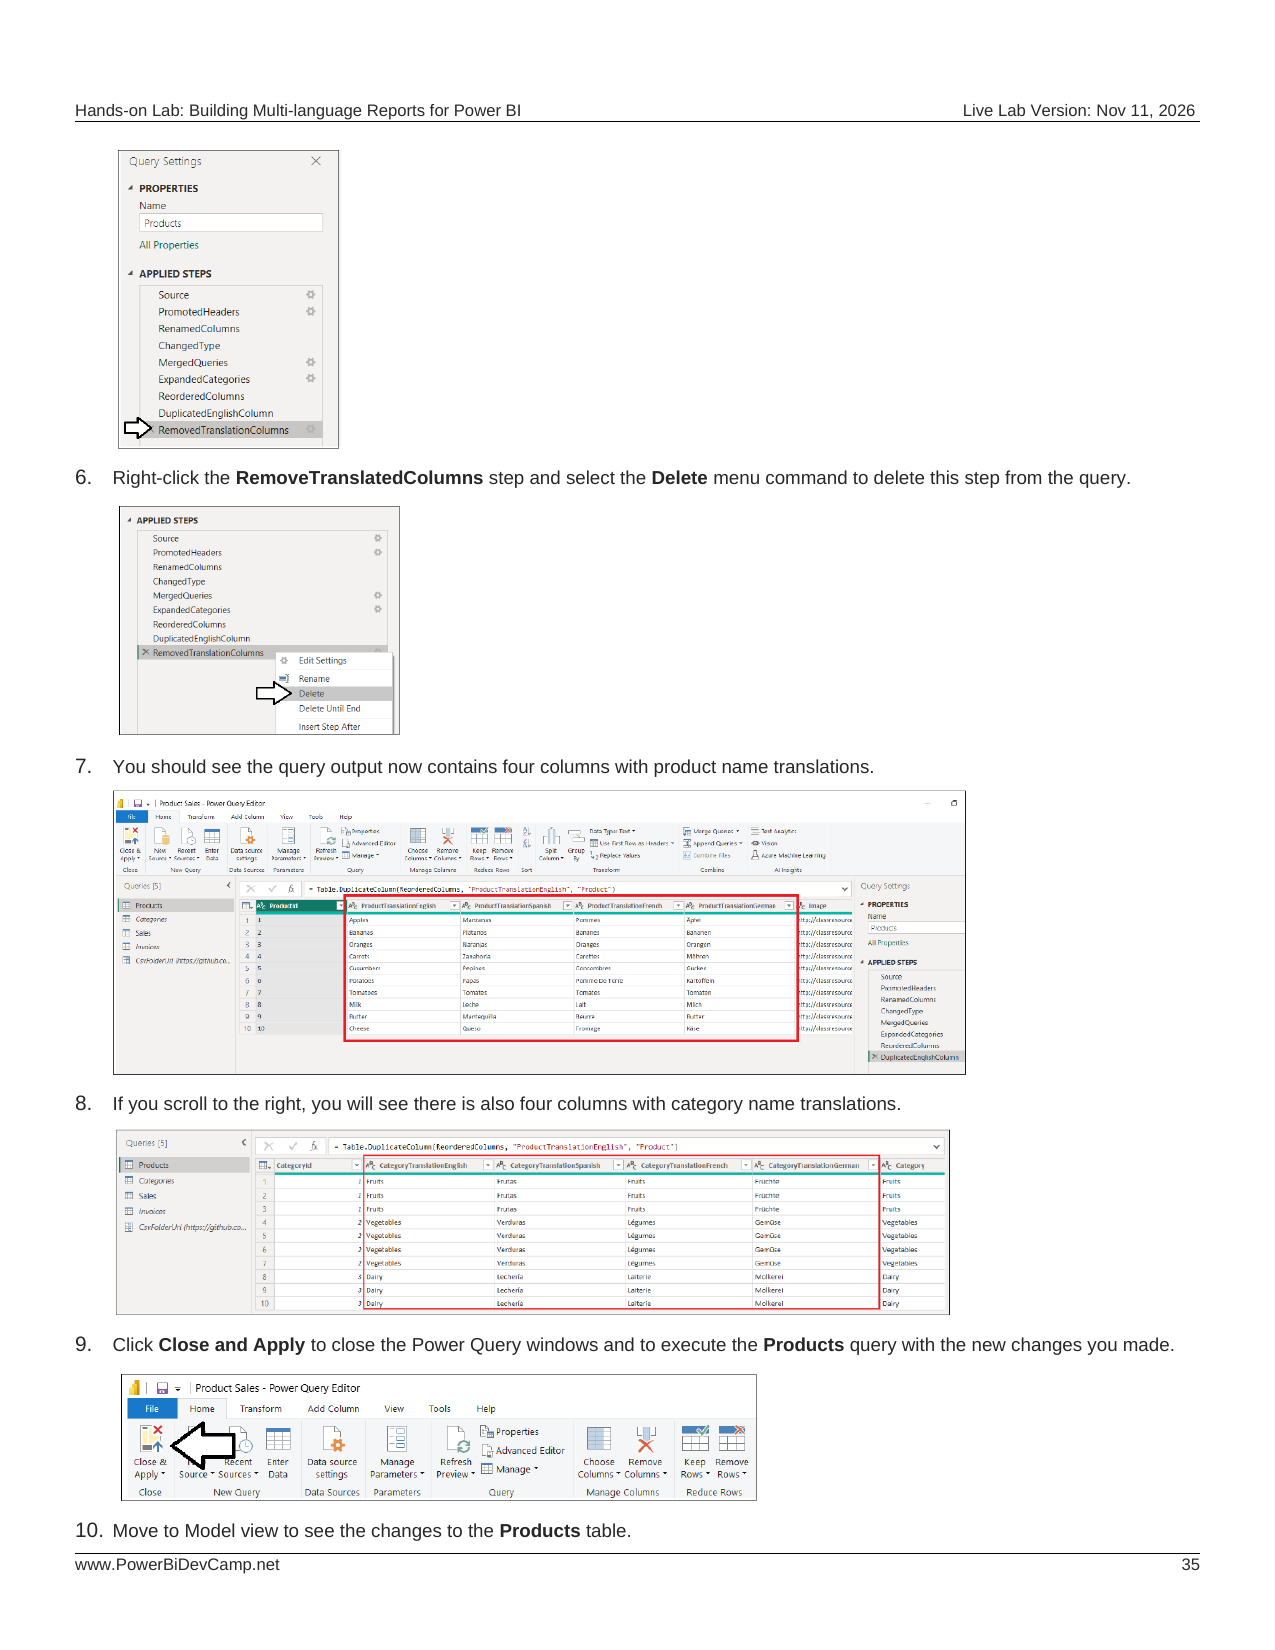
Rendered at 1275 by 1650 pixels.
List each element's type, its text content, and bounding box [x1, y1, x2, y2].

picture [112, 1126, 952, 1319]
picture [112, 790, 967, 1078]
picture [112, 1367, 762, 1506]
text You should see the query output now contains four columns with product name translations. [75, 753, 1200, 777]
picture [112, 501, 404, 741]
text Right-click the RemoveTranslatedColumns step and select the Delete menu command to delete this step from the query. [75, 465, 1200, 489]
text If you scroll to the right, you will see there is also four columns with category name translations. [75, 1090, 1200, 1114]
text Click Close and Apply to close the Power Query windows and to execute the Products query with the new changes you made. [75, 1331, 1200, 1355]
picture [112, 146, 343, 453]
text Move to Model view to see the changes to the Products table. [75, 1518, 1200, 1542]
